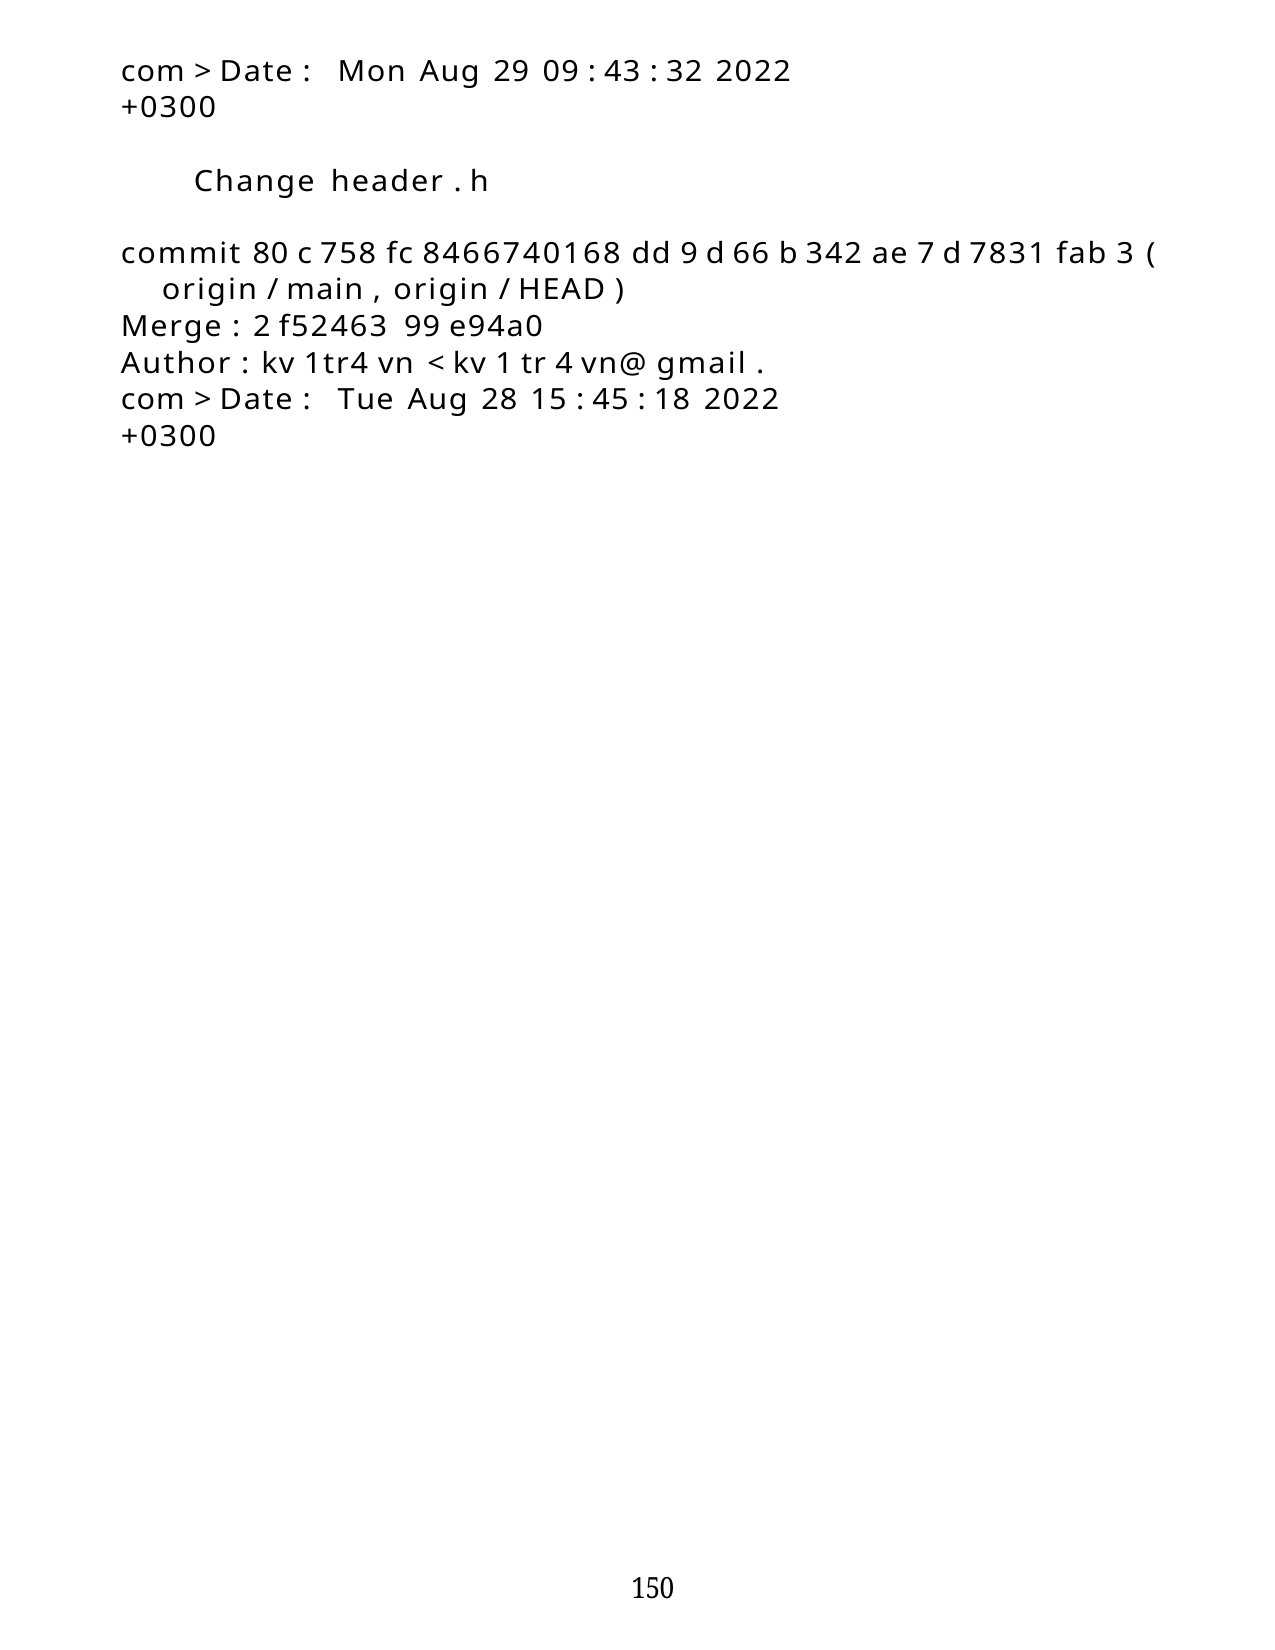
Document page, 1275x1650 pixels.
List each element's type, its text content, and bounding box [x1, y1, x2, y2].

text Change header . h [193, 160, 1237, 199]
text Merge : 2 f52463 99 e94a0 [121, 308, 1237, 343]
text Author : kv 1tr4 vn < kv 1 tr 4 vn@ gmail . com > Date : Tue Aug 28 15 : 45 : 18 2022 +0300 [121, 344, 808, 455]
text commit 80 c 758 fc 8466740168 dd 9 d 66 b 342 ae 7 d 7831 fab 3 ( origin / main , origin / HEAD ) [121, 234, 1187, 308]
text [121, 52, 808, 126]
